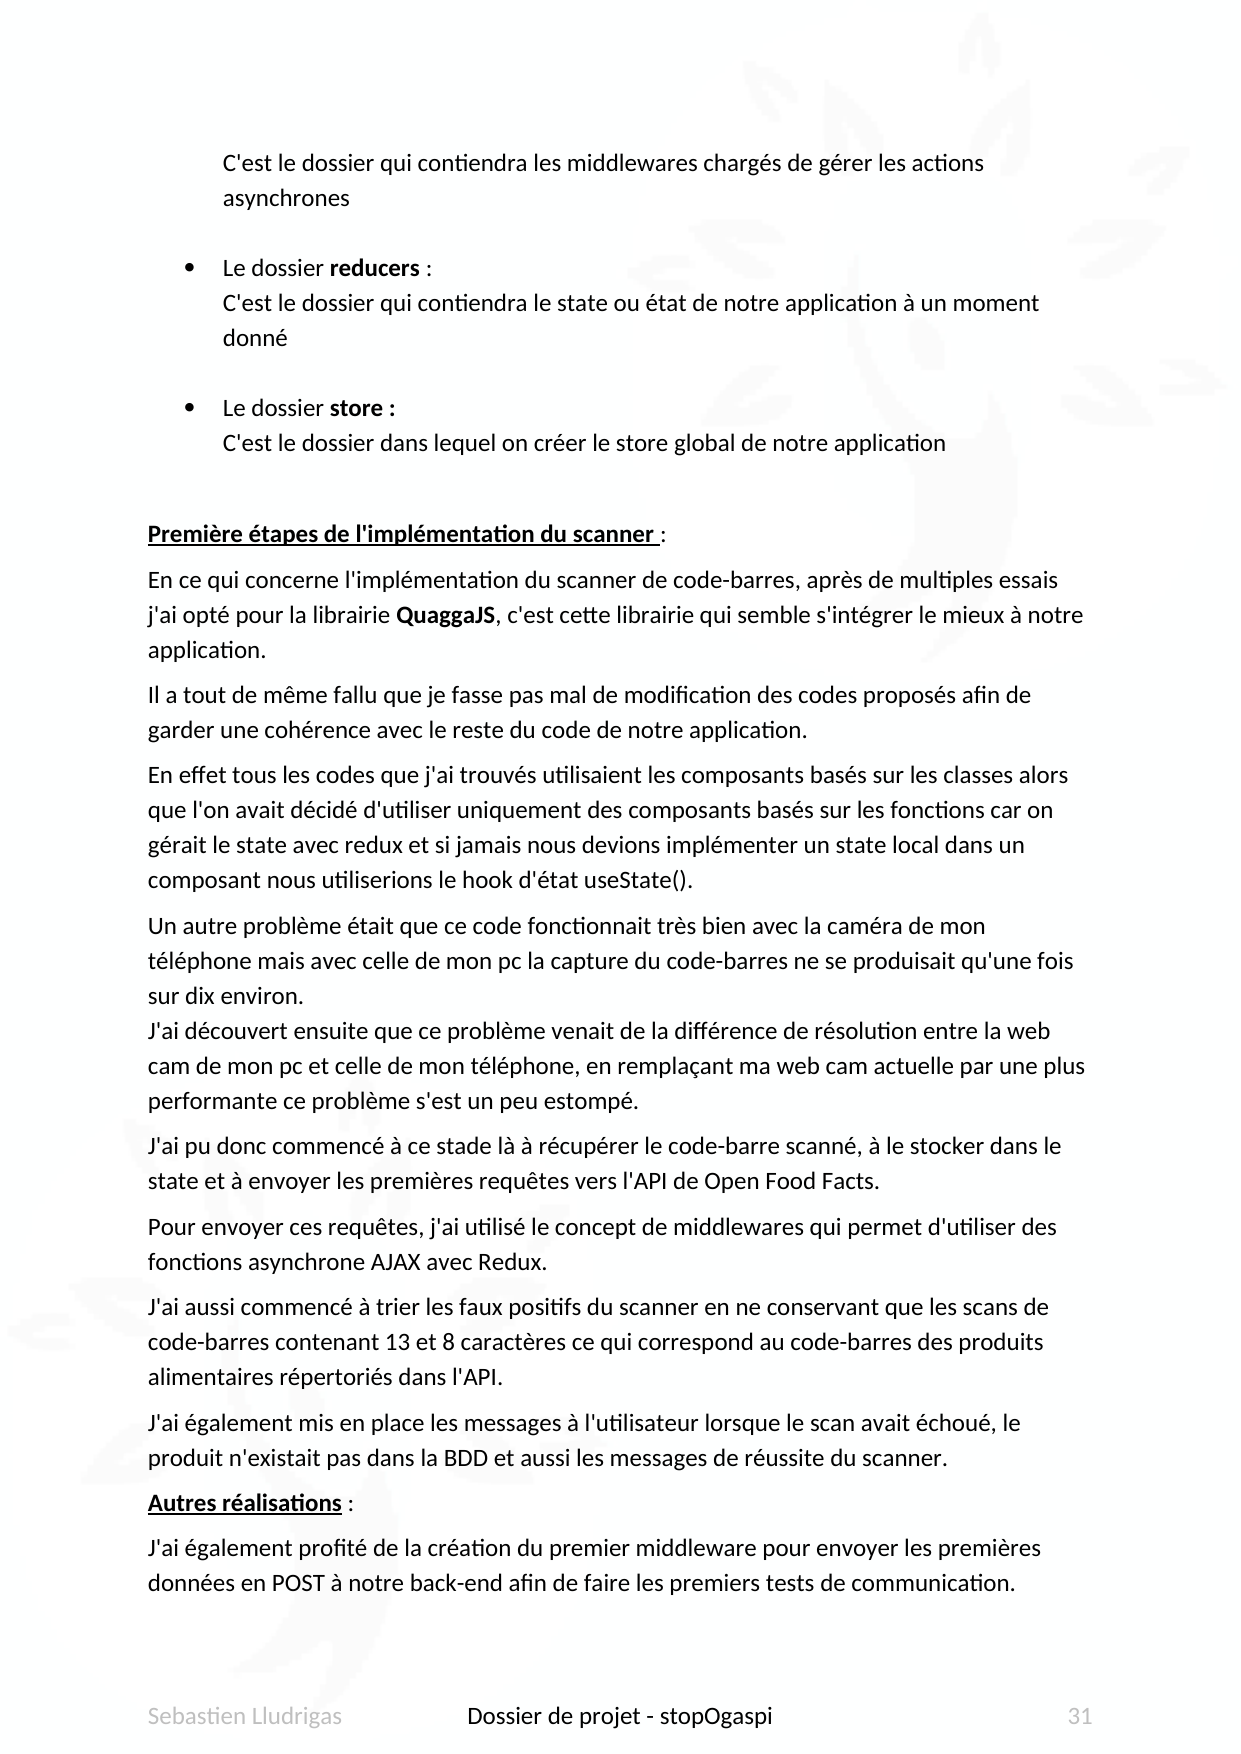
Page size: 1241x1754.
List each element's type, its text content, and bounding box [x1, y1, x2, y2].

text Autres réalisations : [148, 1487, 1093, 1518]
list Le dossier reducers : [185, 253, 1093, 283]
text En ce qui concerne l'implémentation du scanner de code-barres, après de multiples essais j'ai opté pour la librairie QuaggaJS, c'est cette librairie qui semble s'intégrer le mieux à notre application. [148, 564, 1093, 664]
text Un autre problème était que ce code fonctionnait très bien avec la caméra de mon téléphone mais avec celle de mon pc la capture du code-barres ne se produisait qu'une fois sur dix environ. J'ai découvert ensuite que ce problème venait de la différence de résolution entre la web cam de mon pc et celle de mon téléphone, en remplaçant ma web cam actuelle par une plus performante ce problème s'est un peu estompé. [148, 910, 1093, 1116]
text J'ai aussi commencé à trier les faux positifs du scanner en ne conservant que les scans de code-barres contenant 13 et 8 caractères ce qui correspond au code-barres des produits alimentaires répertoriés dans l'API. [148, 1291, 1093, 1392]
text En effet tous les codes que j'ai trouvés utilisaient les composants basés sur les classes alors que l'on avait décidé d'utiliser uniquement des composants basés sur les fonctions car on gérait le state avec redux et si jamais nous devions implémenter un state local dans un composant nous utiliserions le hook d'état useState(). [148, 760, 1093, 895]
list Le dossier store : [185, 393, 1093, 423]
text J'ai pu donc commencé à ce stade là à récupérer le code-barre scanné, à le stocker dans le state et à envoyer les premières requêtes vers l'API de Open Food Facts. [148, 1131, 1093, 1196]
text Il a tout de même fallu que je fasse pas mal de modification des codes proposés afin de garder une cohérence avec le reste du code de notre application. [148, 679, 1093, 745]
text Première étapes de l'implémentation du scanner : [148, 518, 1093, 549]
list C'est le dossier dans lequel on créer le store global de notre application [223, 428, 1093, 458]
text Pour envoyer ces requêtes, j'ai utilisé le concept de middlewares qui permet d'utiliser des fonctions asynchrone AJAX avec Redux. [148, 1211, 1093, 1276]
text J'ai également profité de la création du premier middleware pour envoyer les premières données en POST à notre back-end afin de faire les premiers tests de communication. [148, 1533, 1093, 1598]
text J'ai également mis en place les messages à l'utilisateur lorsque le scan avait échoué, le produit n'existait pas dans la BDD et aussi les messages de réussite du scanner. [148, 1407, 1093, 1472]
list C'est le dossier qui contiendra les middlewares chargés de gérer les actions asynchrones [223, 148, 1093, 213]
list C'est le dossier qui contiendra le state ou état de notre application à un moment donné [223, 288, 1093, 353]
